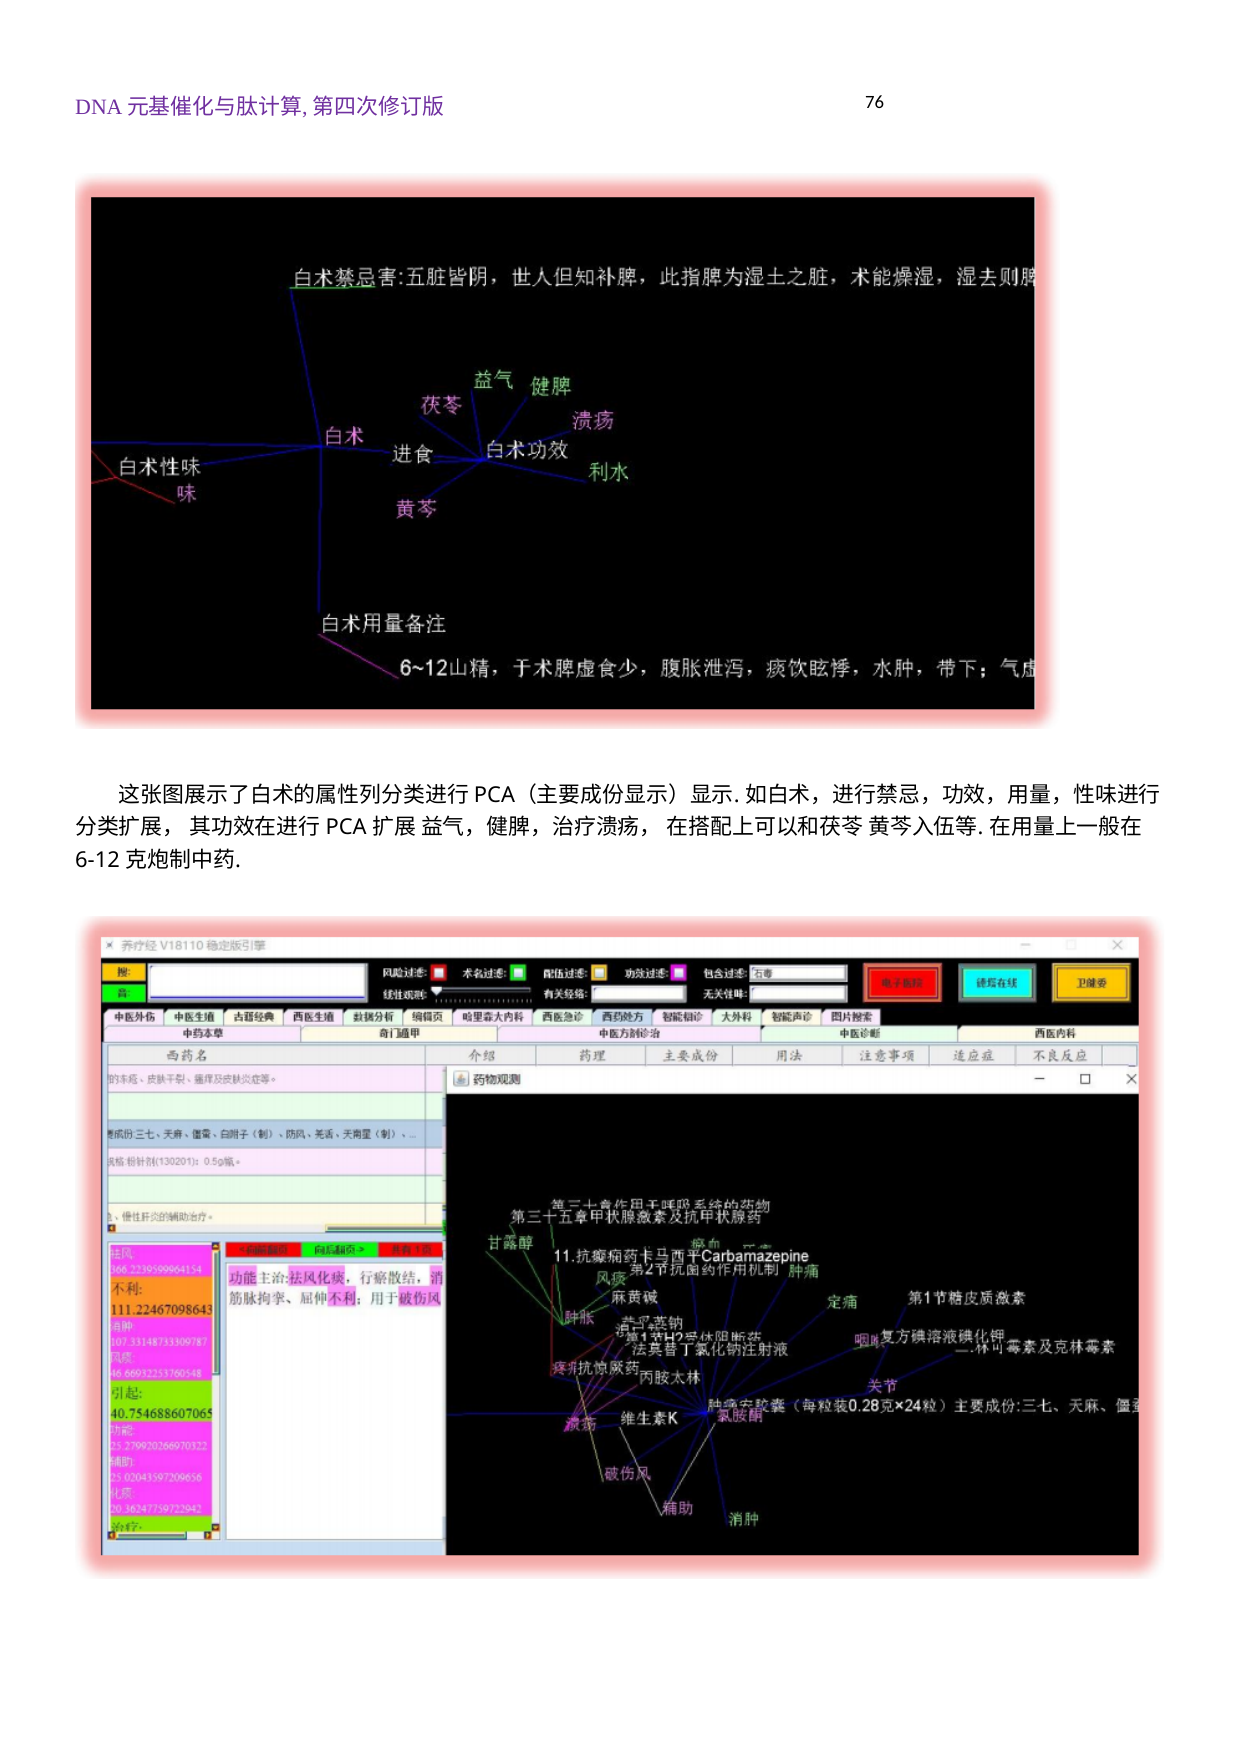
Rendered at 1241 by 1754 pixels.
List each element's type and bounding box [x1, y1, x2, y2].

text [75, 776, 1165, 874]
picture [75, 173, 1061, 729]
picture [75, 916, 1165, 1579]
